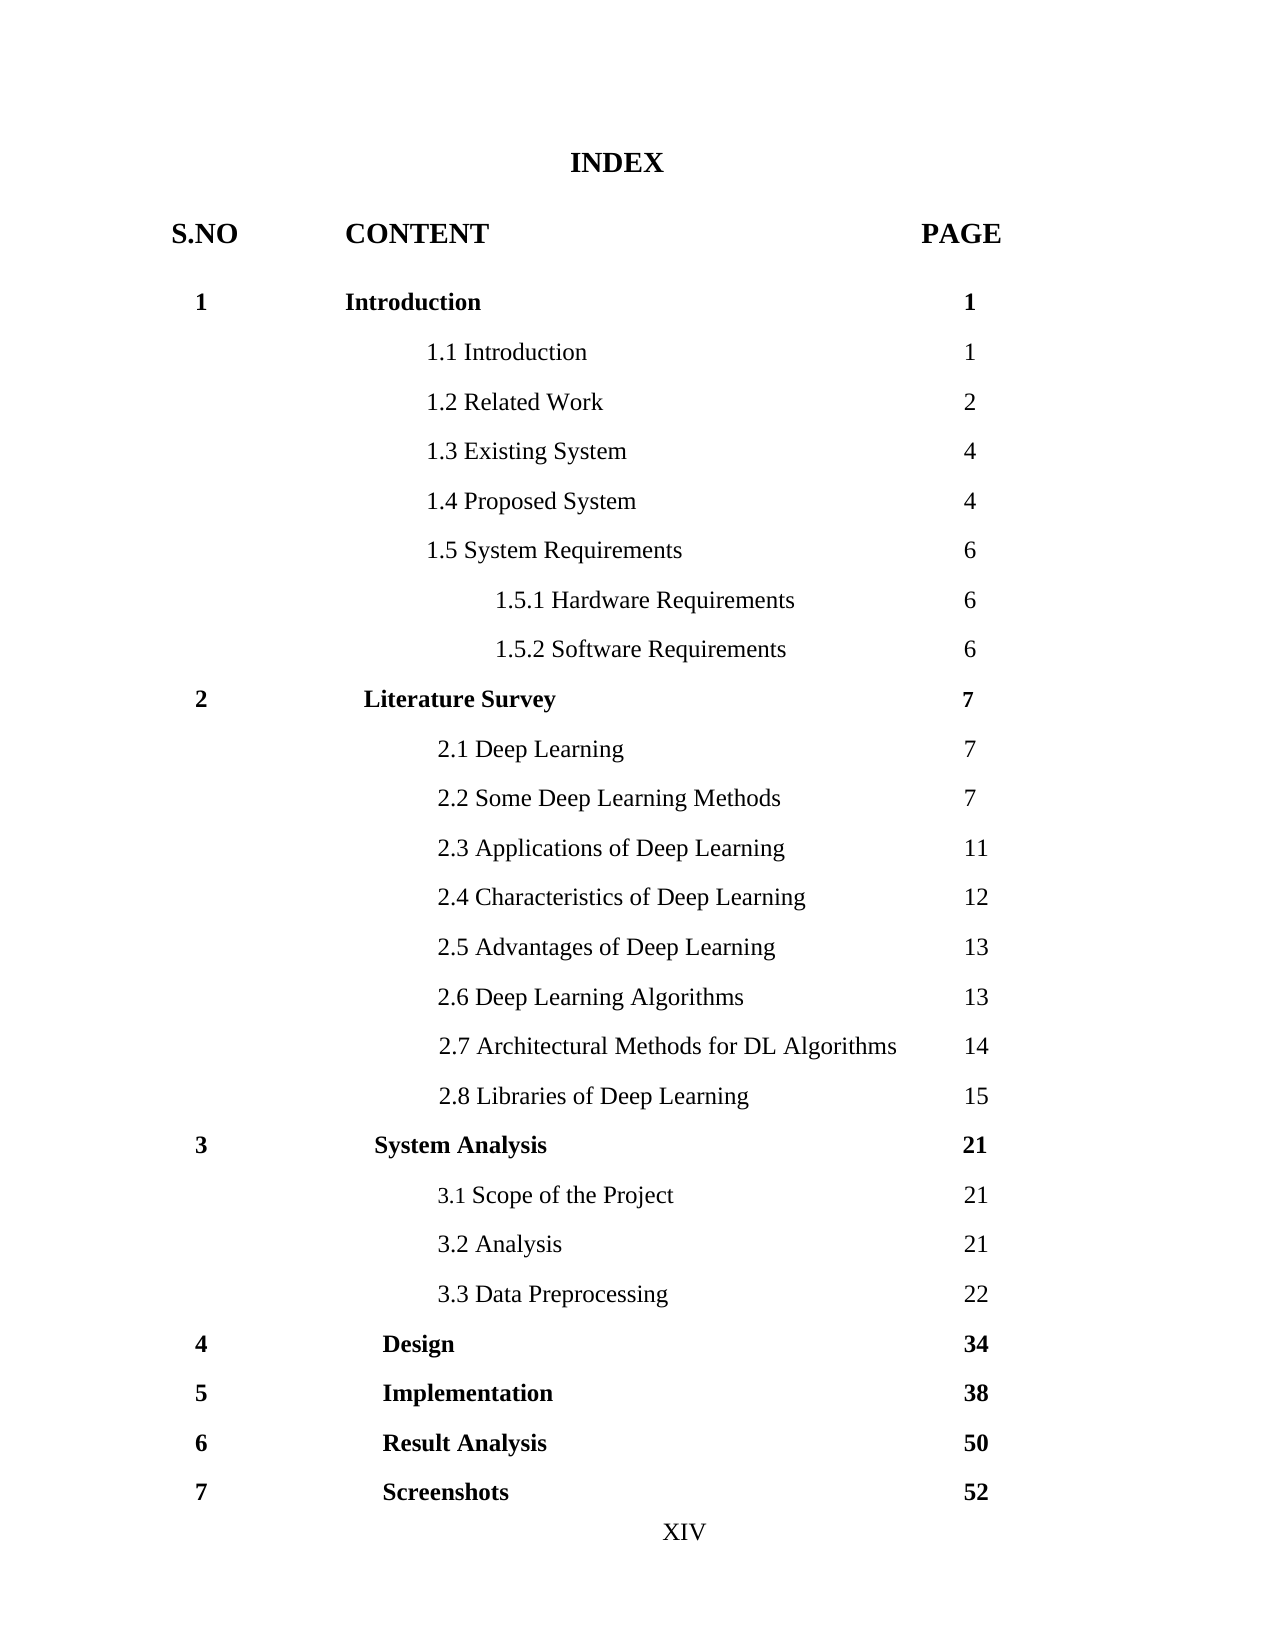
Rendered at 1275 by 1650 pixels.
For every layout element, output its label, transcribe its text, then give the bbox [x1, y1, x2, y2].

text 1.5.2 Software Requirements 6 [270, 634, 1155, 663]
text 2.2 Some Deep Learning Methods 7 [120, 783, 1155, 812]
text 5 Implementation 38 [195, 1378, 1155, 1407]
list Architectural Methods for DL Algorithms 14 [439, 1031, 1155, 1060]
text 3.1 Scope of the Project 21 [120, 1180, 1155, 1209]
text 1 Introduction 1 [120, 287, 1155, 316]
text 6 Result Analysis 50 [195, 1428, 1155, 1457]
text 2.5 Advantages of Deep Learning 13 [120, 932, 1155, 961]
text 1.5.1 Hardware Requirements 6 [270, 585, 1155, 614]
text 2.1 Deep Learning 7 [120, 734, 1155, 762]
text 1.4 Proposed System 4 [270, 486, 1155, 514]
text 7 Screenshots 52 [195, 1477, 1155, 1506]
text 2.4 Characteristics of Deep Learning 12 [120, 882, 1155, 911]
text 4 Design 34 [195, 1329, 1155, 1357]
text S.NO CONTENT PAGE [120, 216, 1155, 250]
text 2.6 Deep Learning Algorithms 13 [120, 982, 1155, 1010]
text 1.1 Introduction 1 [270, 337, 1155, 366]
text 3 System Analysis 21 [120, 1130, 1155, 1159]
text 2.8 Libraries of Deep Learning 15 [439, 1081, 1155, 1109]
text 3.3 Data Preprocessing 22 [120, 1279, 1155, 1308]
text 2 Literature Survey 7 [120, 684, 1155, 713]
text 1.3 Existing System 4 [270, 436, 1155, 465]
text 2.3 Applications of Deep Learning 11 [120, 833, 1155, 862]
text 3.2 Analysis 21 [120, 1229, 1155, 1258]
text 1.2 Related Work 2 [270, 387, 1155, 415]
text INDEX [570, 145, 1155, 179]
text 1.5 System Requirements 6 [270, 535, 1155, 564]
